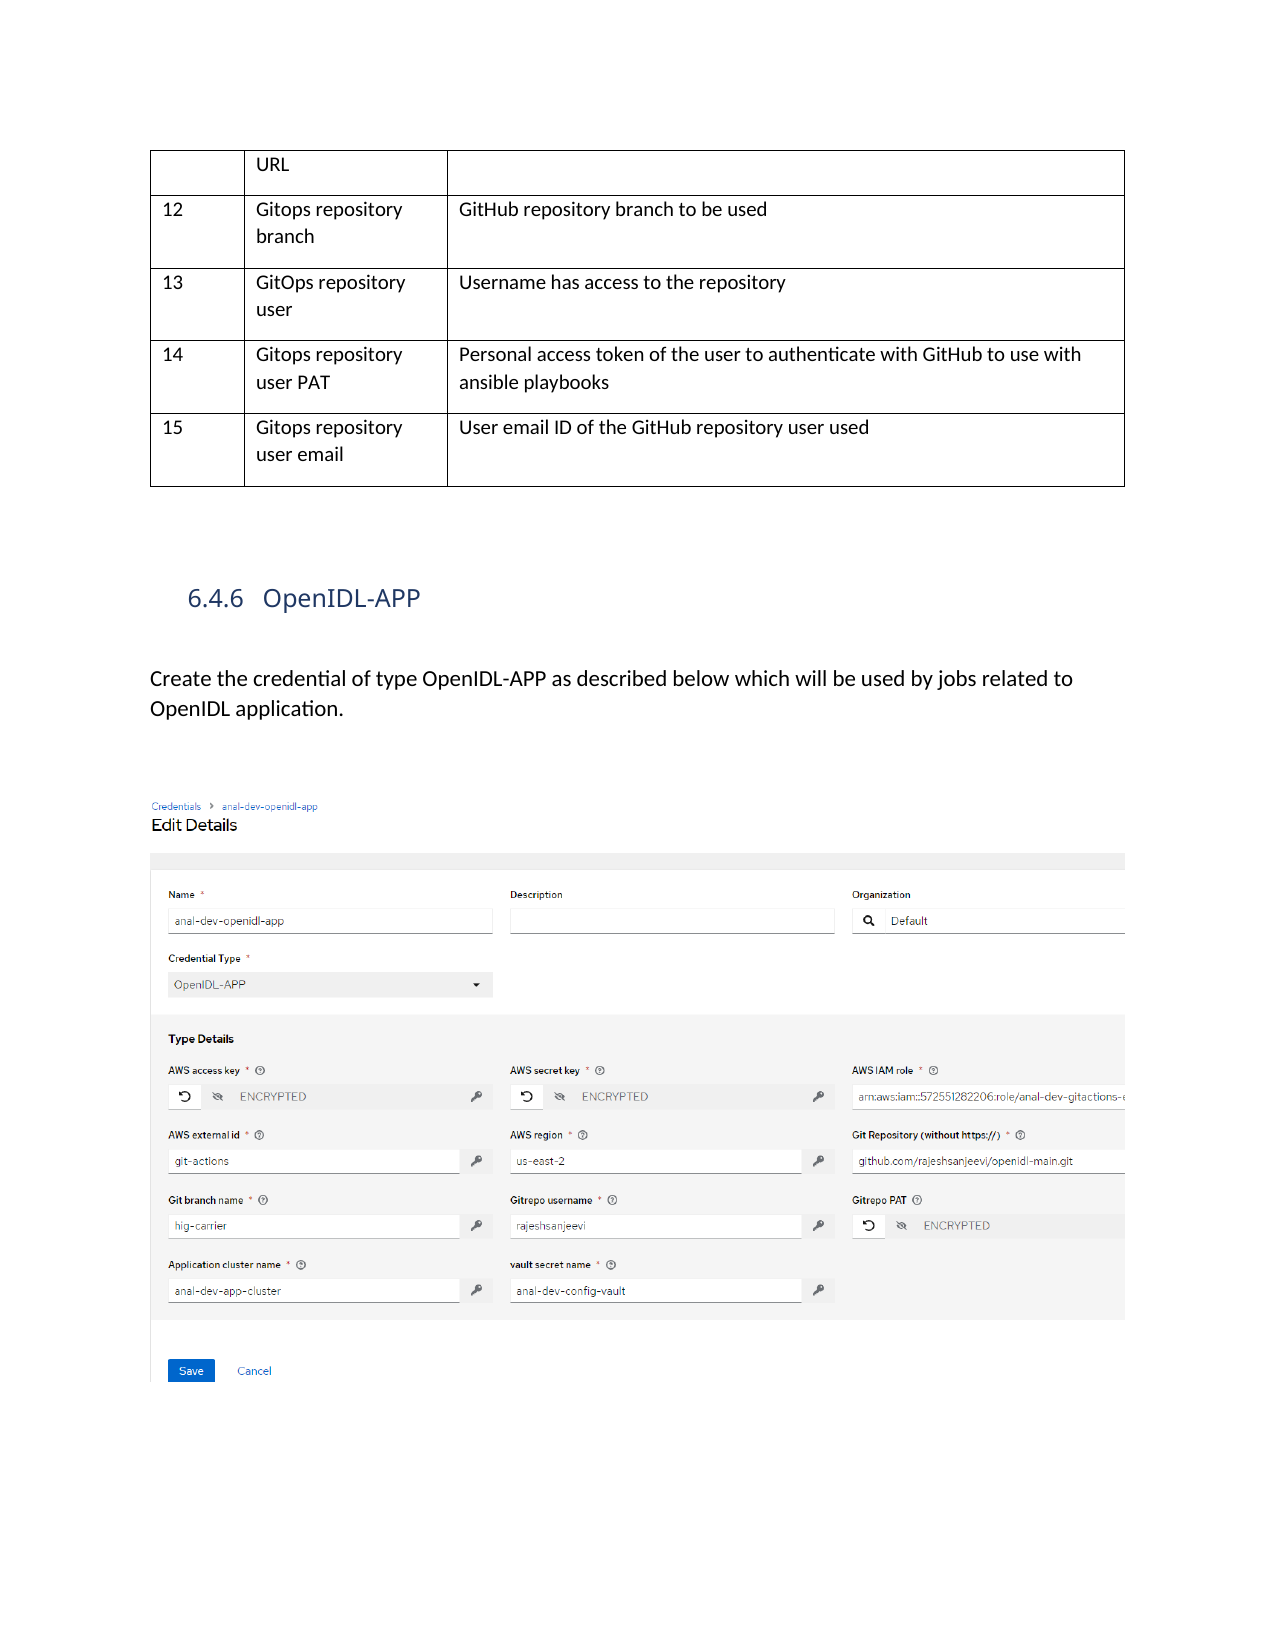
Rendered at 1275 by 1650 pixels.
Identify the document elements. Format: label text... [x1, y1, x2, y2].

table_cell Gitops repository branch [245, 196, 447, 268]
table_cell 15 [151, 414, 244, 486]
picture [150, 788, 1125, 1382]
table_cell Username has access to the repository [448, 269, 1124, 340]
table_cell GitOps repository user [245, 269, 447, 340]
table_cell 11 [151, 151, 244, 195]
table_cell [245, 151, 447, 195]
text Create the credential of type OpenIDL-APP as described below which will be used by jobs related to OpenIDL application. [150, 664, 1125, 722]
table_cell Gitops repository user PAT [245, 341, 447, 413]
table_cell 12 [151, 196, 244, 268]
table_cell User email ID of the GitHub repository user used [448, 414, 1124, 486]
table_cell 13 [151, 269, 244, 340]
table_cell Personal access token of the user to authenticate with GitHub to use with ansible playbooks [448, 341, 1124, 413]
table_cell 14 [151, 341, 244, 413]
subtitle OpenIDL-APP [187, 580, 1125, 614]
table_cell GitHub repository branch to be used [448, 196, 1124, 268]
table_cell Gitops repository user email [245, 414, 447, 486]
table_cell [448, 151, 1124, 195]
